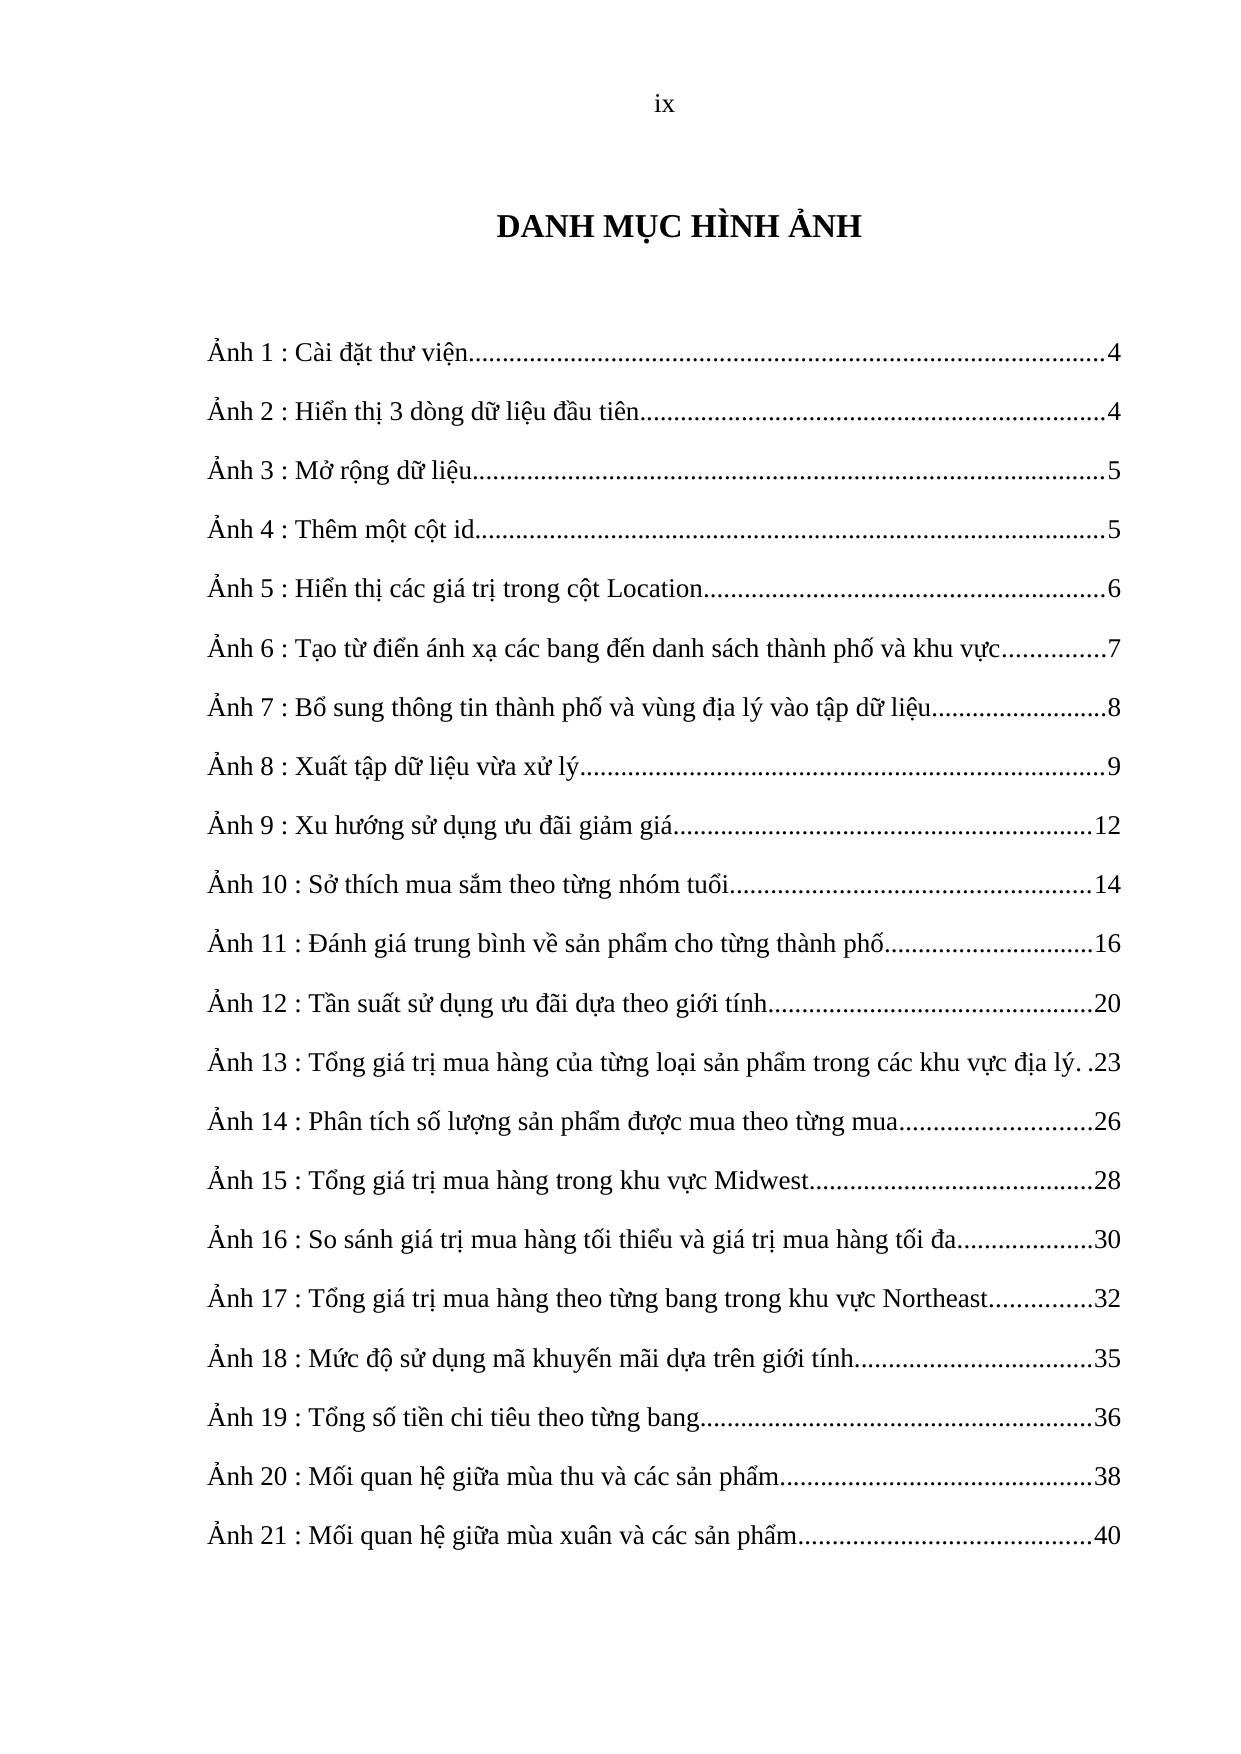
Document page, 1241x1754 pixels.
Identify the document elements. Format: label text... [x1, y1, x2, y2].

text Ảnh 12 : Tần suất sử dụng ưu đãi dựa theo giới tính 20 [207, 987, 1122, 1018]
subtitle DANH MỤC HÌNH ẢNH [236, 207, 1122, 245]
text Ảnh 6 : Tạo từ điển ánh xạ các bang đến danh sách thành phố và khu vực 7 [207, 632, 1122, 663]
text Ảnh 11 : Đánh giá trung bình về sản phẩm cho từng thành phố 16 [207, 928, 1122, 959]
text Ảnh 15 : Tổng giá trị mua hàng trong khu vực Midwest 28 [207, 1164, 1122, 1195]
text Ảnh 5 : Hiển thị các giá trị trong cột Location 6 [207, 573, 1122, 604]
text Ảnh 7 : Bổ sung thông tin thành phố và vùng địa lý vào tập dữ liệu 8 [207, 691, 1122, 722]
text Ảnh 18 : Mức độ sử dụng mã khuyến mãi dựa trên giới tính. 35 [207, 1342, 1122, 1373]
text Ảnh 3 : Mở rộng dữ liệu 5 [207, 454, 1122, 485]
text Ảnh 16 : So sánh giá trị mua hàng tối thiểu và giá trị mua hàng tối đa 30 [207, 1223, 1122, 1254]
text Ảnh 10 : Sở thích mua sắm theo từng nhóm tuổi 14 [207, 868, 1122, 899]
text Ảnh 2 : Hiển thị 3 dòng dữ liệu đầu tiên 4 [207, 395, 1122, 426]
text Ảnh 8 : Xuất tập dữ liệu vừa xử lý 9 [207, 750, 1122, 781]
text Ảnh 9 : Xu hướng sử dụng ưu đãi giảm giá 12 [207, 809, 1122, 840]
text Ảnh 21 : Mối quan hệ giữa mùa xuân và các sản phẩm 40 [207, 1519, 1122, 1550]
text Ảnh 17 : Tổng giá trị mua hàng theo từng bang trong khu vực Northeast. 32 [207, 1283, 1122, 1314]
text Ảnh 1 : Cài đặt thư viện 4 [207, 336, 1122, 367]
text Ảnh 13 : Tổng giá trị mua hàng của từng loại sản phẩm trong các khu vực địa lý 23 [207, 1046, 1122, 1077]
text Ảnh 14 : Phân tích số lượng sản phẩm được mua theo từng mua 26 [207, 1105, 1122, 1136]
text Ảnh 4 : Thêm một cột id 5 [207, 513, 1122, 544]
text Ảnh 20 : Mối quan hệ giữa mùa thu và các sản phẩm. 38 [207, 1460, 1122, 1491]
text Ảnh 19 : Tổng số tiền chi tiêu theo từng bang 36 [207, 1401, 1122, 1432]
